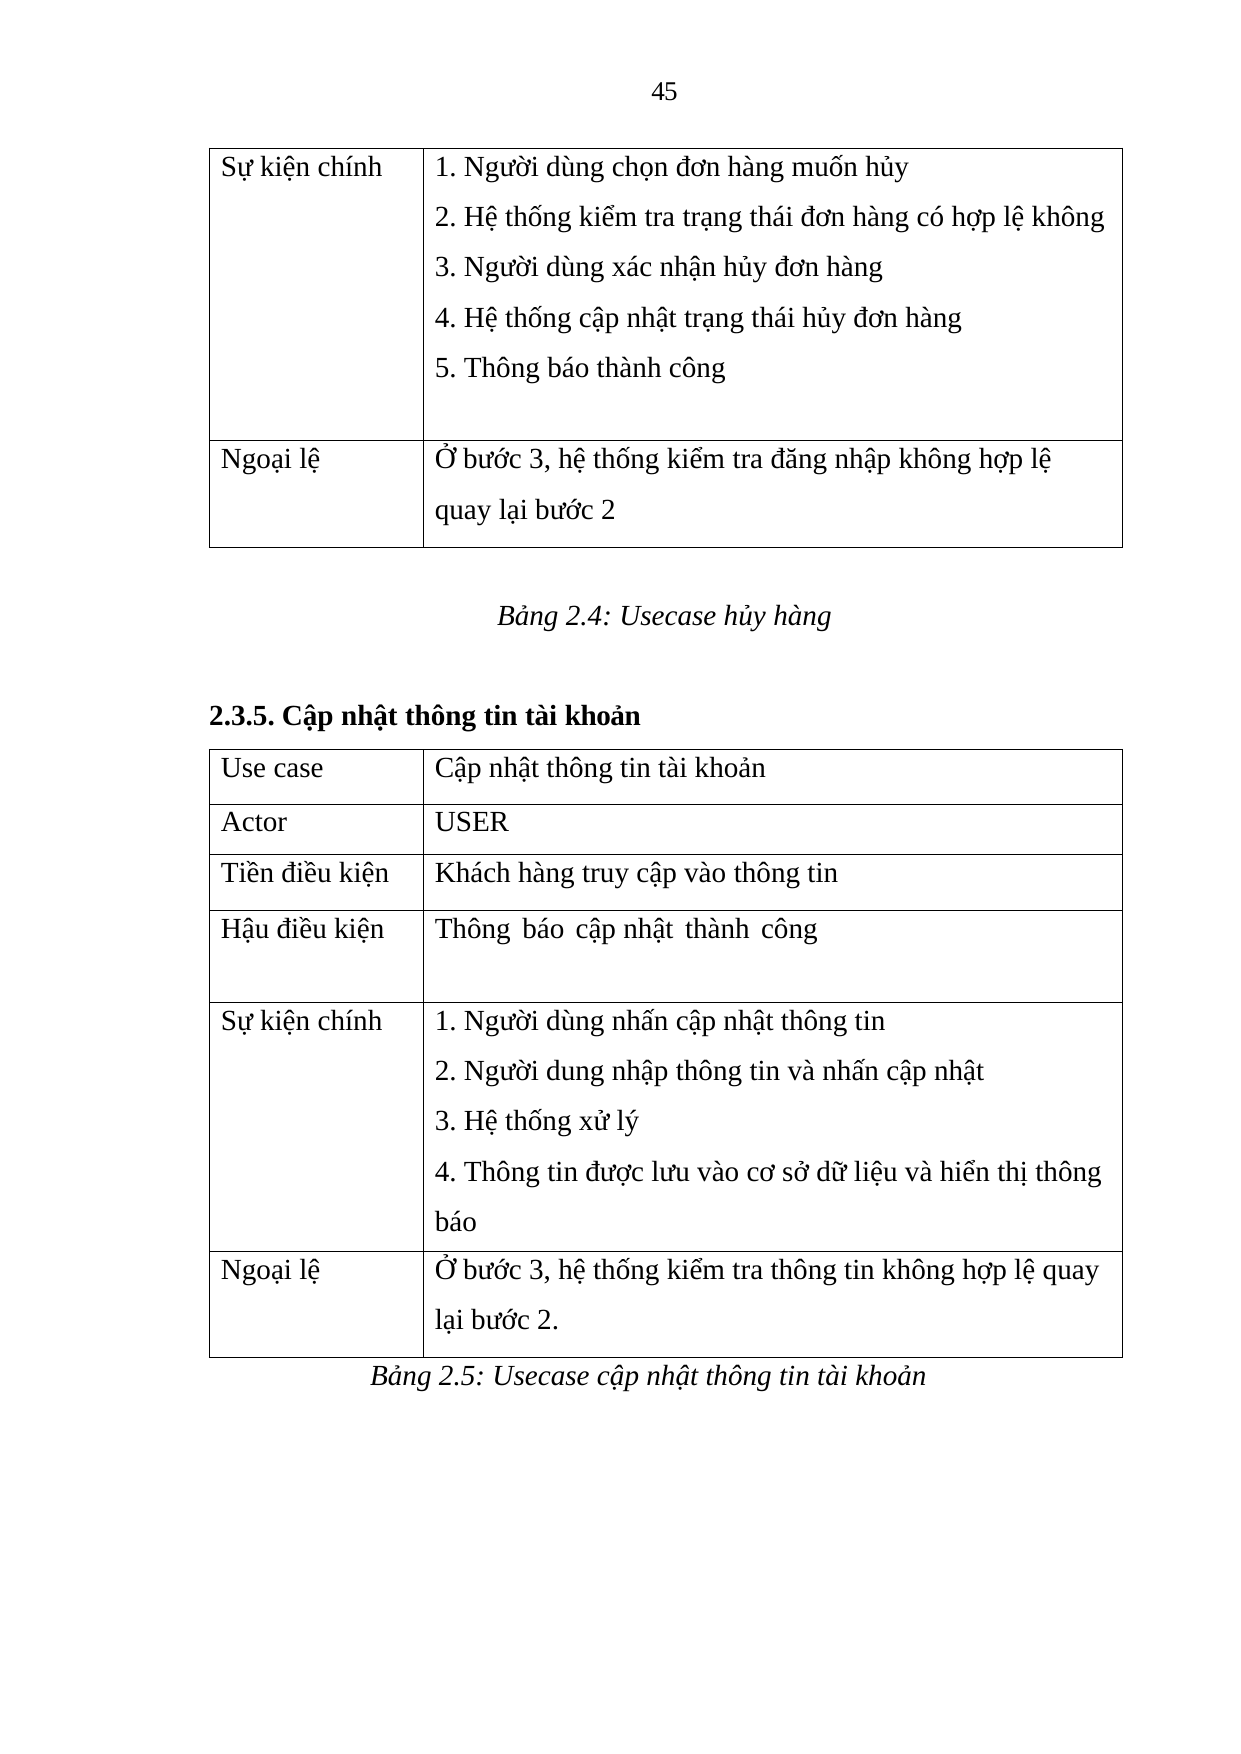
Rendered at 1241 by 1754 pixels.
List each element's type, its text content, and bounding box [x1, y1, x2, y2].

table_cell Ngoại lệ [210, 1252, 423, 1357]
table_cell Ở bước 3, hệ thống kiểm tra đăng nhập không hợp lệ quay lại bước 2 [424, 441, 1122, 547]
table_cell Ở bước 3, hệ thống kiểm tra thông tin không hợp lệ quay lại bước 2. [424, 1252, 1122, 1357]
table_cell Thông báo cập nhật thành công [424, 911, 1122, 1002]
text Bảng 2.5: Usecase cập nhật thông tin tài khoản [177, 1358, 1122, 1392]
table_cell Actor [210, 805, 423, 854]
table_cell Ngoại lệ [210, 441, 423, 547]
table_cell USER [424, 805, 1122, 854]
table_header Cập nhật thông tin tài khoản [424, 750, 1122, 803]
table_cell Sự kiện chính [210, 1003, 423, 1251]
table_cell 1. Người dùng nhấn cập nhật thông tin 2. Người dung nhập thông tin và nhấn cập nhật 3. Hệ thống xử lý 4. Thông tin được lưu vào cơ sở dữ liệu và hiển thị thông báo [424, 1003, 1122, 1251]
table_cell 1. Người dùng chọn đơn hàng muốn hủy 2. Hệ thống kiểm tra trạng thái đơn hàng có hợp lệ không 3. Người dùng xác nhận hủy đơn hàng 4. Hệ thống cập nhật trạng thái hủy đơn hàng 5. Thông báo thành công [424, 149, 1122, 440]
table_cell Sự kiện chính [210, 149, 423, 440]
subtitle Cập nhật thông tin tài khoản [209, 698, 1122, 732]
text Bảng 2.4: Usecase hủy hàng [209, 598, 1122, 631]
table_cell Hậu điều kiện [210, 911, 423, 1002]
table_header Use case [210, 750, 423, 803]
table_cell Tiền điều kiện [210, 855, 423, 910]
table_cell Khách hàng truy cập vào thông tin [424, 855, 1122, 910]
